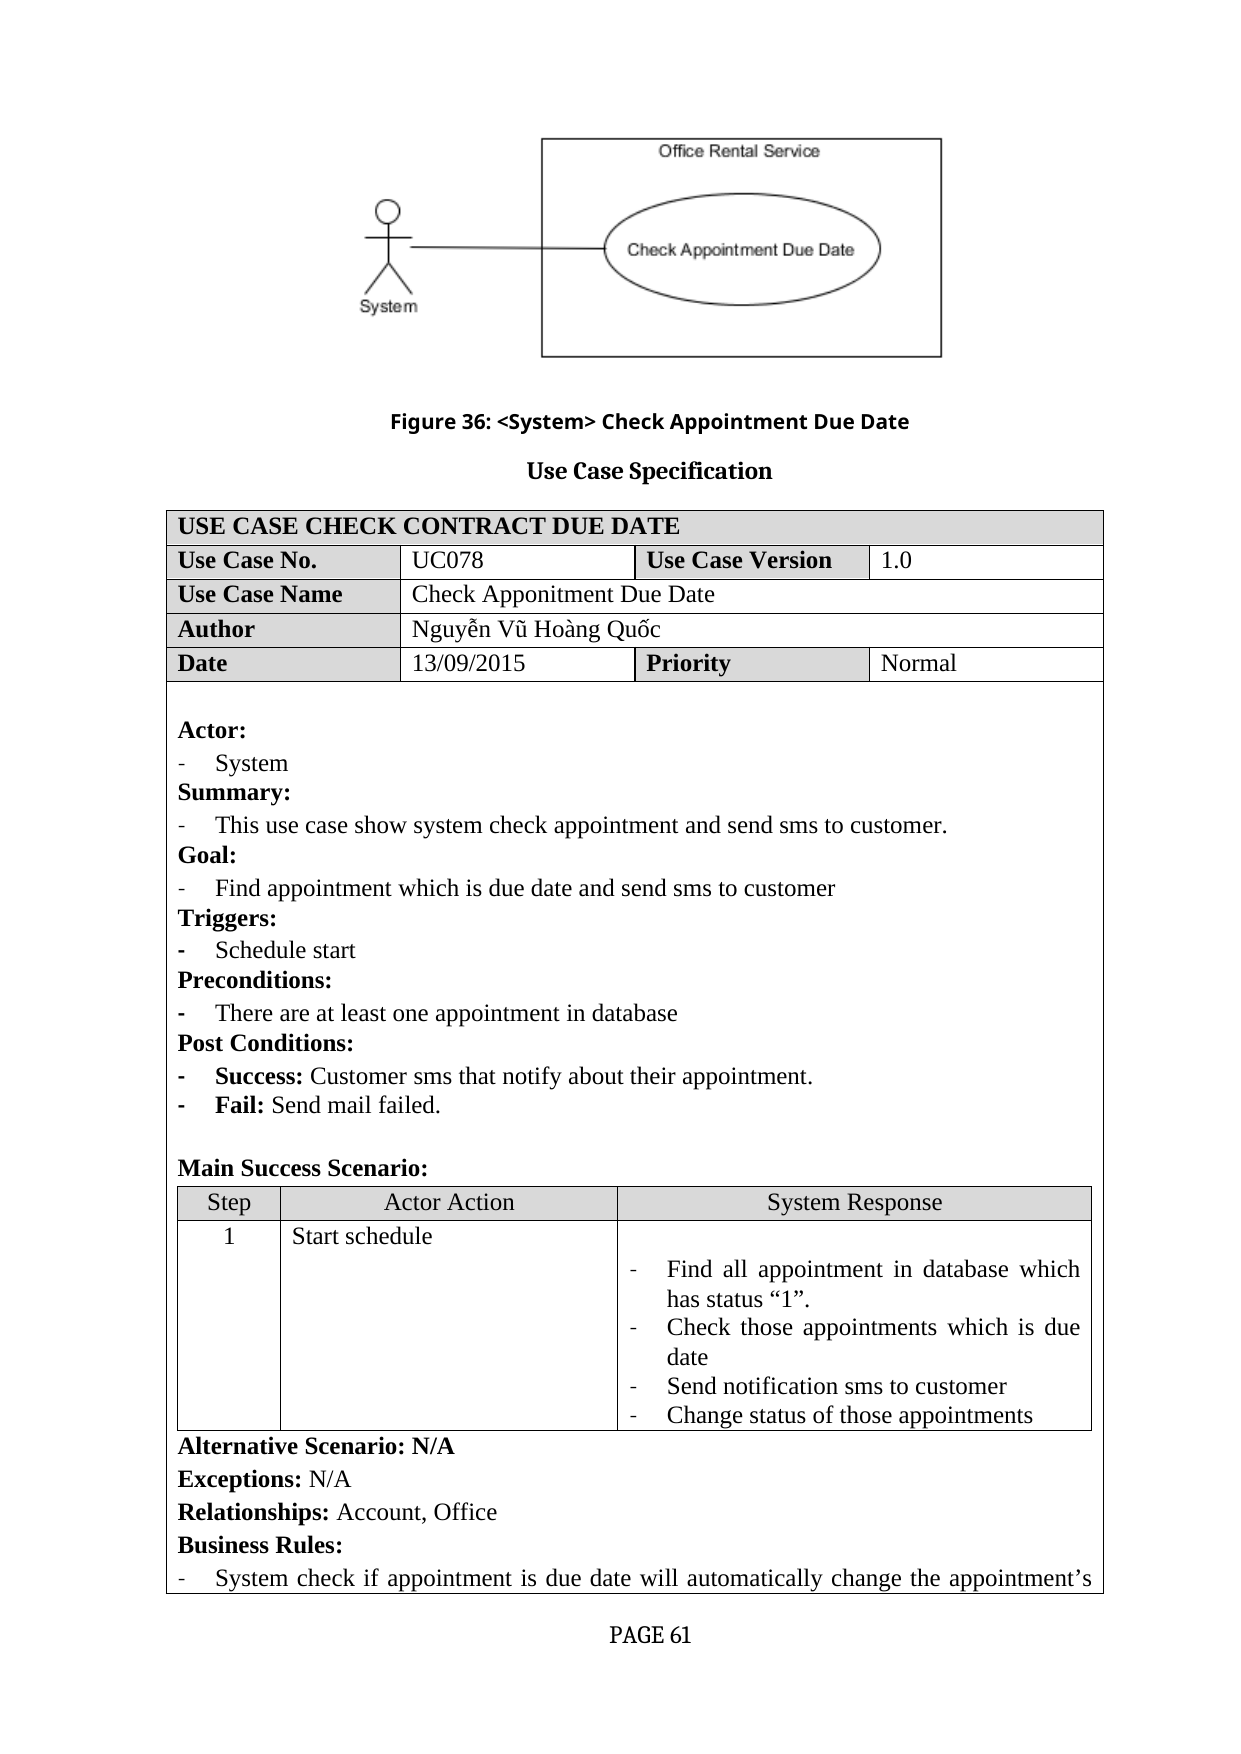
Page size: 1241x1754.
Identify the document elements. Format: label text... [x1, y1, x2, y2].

table_cell Use Case Version [636, 546, 869, 578]
table_cell Author [167, 614, 400, 647]
table_cell UC078 [401, 546, 634, 578]
table_header USE CASE CHECK CONTRACT DUE DATE [167, 511, 1103, 544]
table_cell Use Case Name [167, 580, 400, 613]
table_cell Nguyễn Vũ Hoàng Quốc [401, 614, 1103, 647]
text Use Case Specification [177, 457, 1122, 485]
table_cell Priority [636, 648, 869, 681]
table_cell Date [167, 648, 400, 681]
table_cell 13/09/2015 [401, 648, 634, 681]
table_cell Check Apponitment Due Date [401, 580, 1103, 613]
table_cell Use Case No. [167, 546, 400, 578]
table_cell 1.0 [870, 546, 1103, 578]
picture [327, 118, 972, 383]
table_cell Normal [870, 648, 1103, 681]
